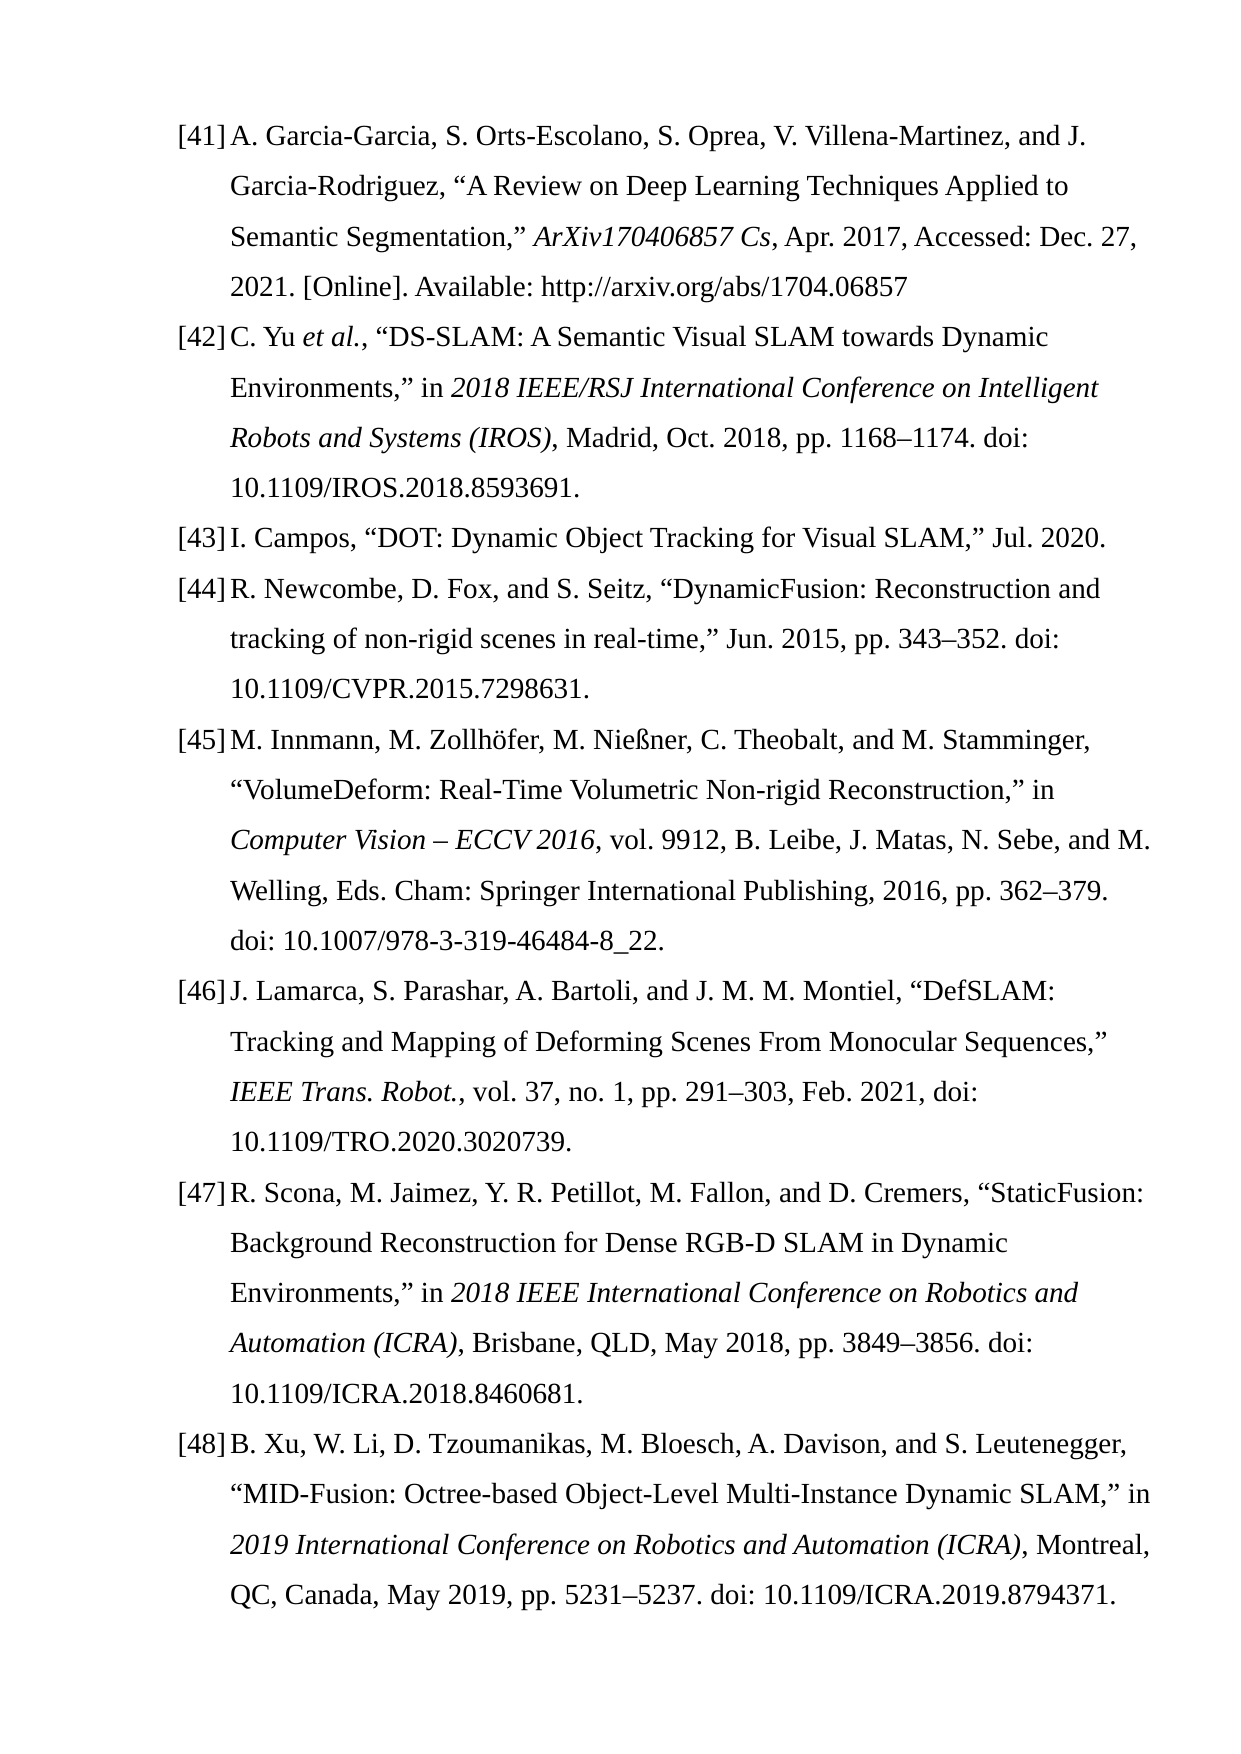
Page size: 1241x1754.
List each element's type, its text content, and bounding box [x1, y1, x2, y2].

text [48] B. Xu, W. Li, D. Tzoumanikas, M. Bloesch, A. Davison, and S. Leutenegger, “MID-Fusion: Octree-based Object-Level Multi-Instance Dynamic SLAM,” in 2019 International Conference on Robotics and Automation (ICRA), Montreal, QC, Canada, May 2019, pp. 5231–5237. doi: 10.1109/ICRA.2019.8794371. [177, 1426, 1152, 1611]
text [44] R. Newcombe, D. Fox, and S. Seitz, “DynamicFusion: Reconstruction and tracking of non-rigid scenes in real-time,” Jun. 2015, pp. 343–352. doi: 10.1109/CVPR.2015.7298631. [177, 571, 1152, 705]
text [43] I. Campos, “DOT: Dynamic Object Tracking for Visual SLAM,” Jul. 2020. [177, 521, 1152, 554]
text [47] R. Scona, M. Jaimez, Y. R. Petillot, M. Fallon, and D. Cremers, “StaticFusion: Background Reconstruction for Dense RGB-D SLAM in Dynamic Environments,” in 2018 IEEE International Conference on Robotics and Automation (ICRA), Brisbane, QLD, May 2018, pp. 3849–3856. doi: 10.1109/ICRA.2018.8460681. [177, 1175, 1152, 1409]
text [41] A. Garcia-Garcia, S. Orts-Escolano, S. Oprea, V. Villena-Martinez, and J. Garcia-Rodriguez, “A Review on Deep Learning Techniques Applied to Semantic Segmentation,” ArXiv170406857 Cs, Apr. 2017, Accessed: Dec. 27, 2021. [Online]. Available: http://arxiv.org/abs/1704.06857 [177, 118, 1152, 303]
text [45] M. Innmann, M. Zollhöfer, M. Nießner, C. Theobalt, and M. Stamminger, “VolumeDeform: Real-Time Volumetric Non-rigid Reconstruction,” in Computer Vision – ECCV 2016, vol. 9912, B. Leibe, J. Matas, N. Sebe, and M. Welling, Eds. Cham: Springer International Publishing, 2016, pp. 362–379. doi: 10.1007/978-3-319-46484-8_22. [177, 722, 1152, 957]
text [42] C. Yu et al., “DS-SLAM: A Semantic Visual SLAM towards Dynamic Environments,” in 2018 IEEE/RSJ International Conference on Intelligent Robots and Systems (IROS), Madrid, Oct. 2018, pp. 1168–1174. doi: 10.1109/IROS.2018.8593691. [177, 319, 1152, 504]
text [46] J. Lamarca, S. Parashar, A. Bartoli, and J. M. M. Montiel, “DefSLAM: Tracking and Mapping of Deforming Scenes From Monocular Sequences,” IEEE Trans. Robot., vol. 37, no. 1, pp. 291–303, Feb. 2021, doi: 10.1109/TRO.2020.3020739. [177, 973, 1152, 1158]
